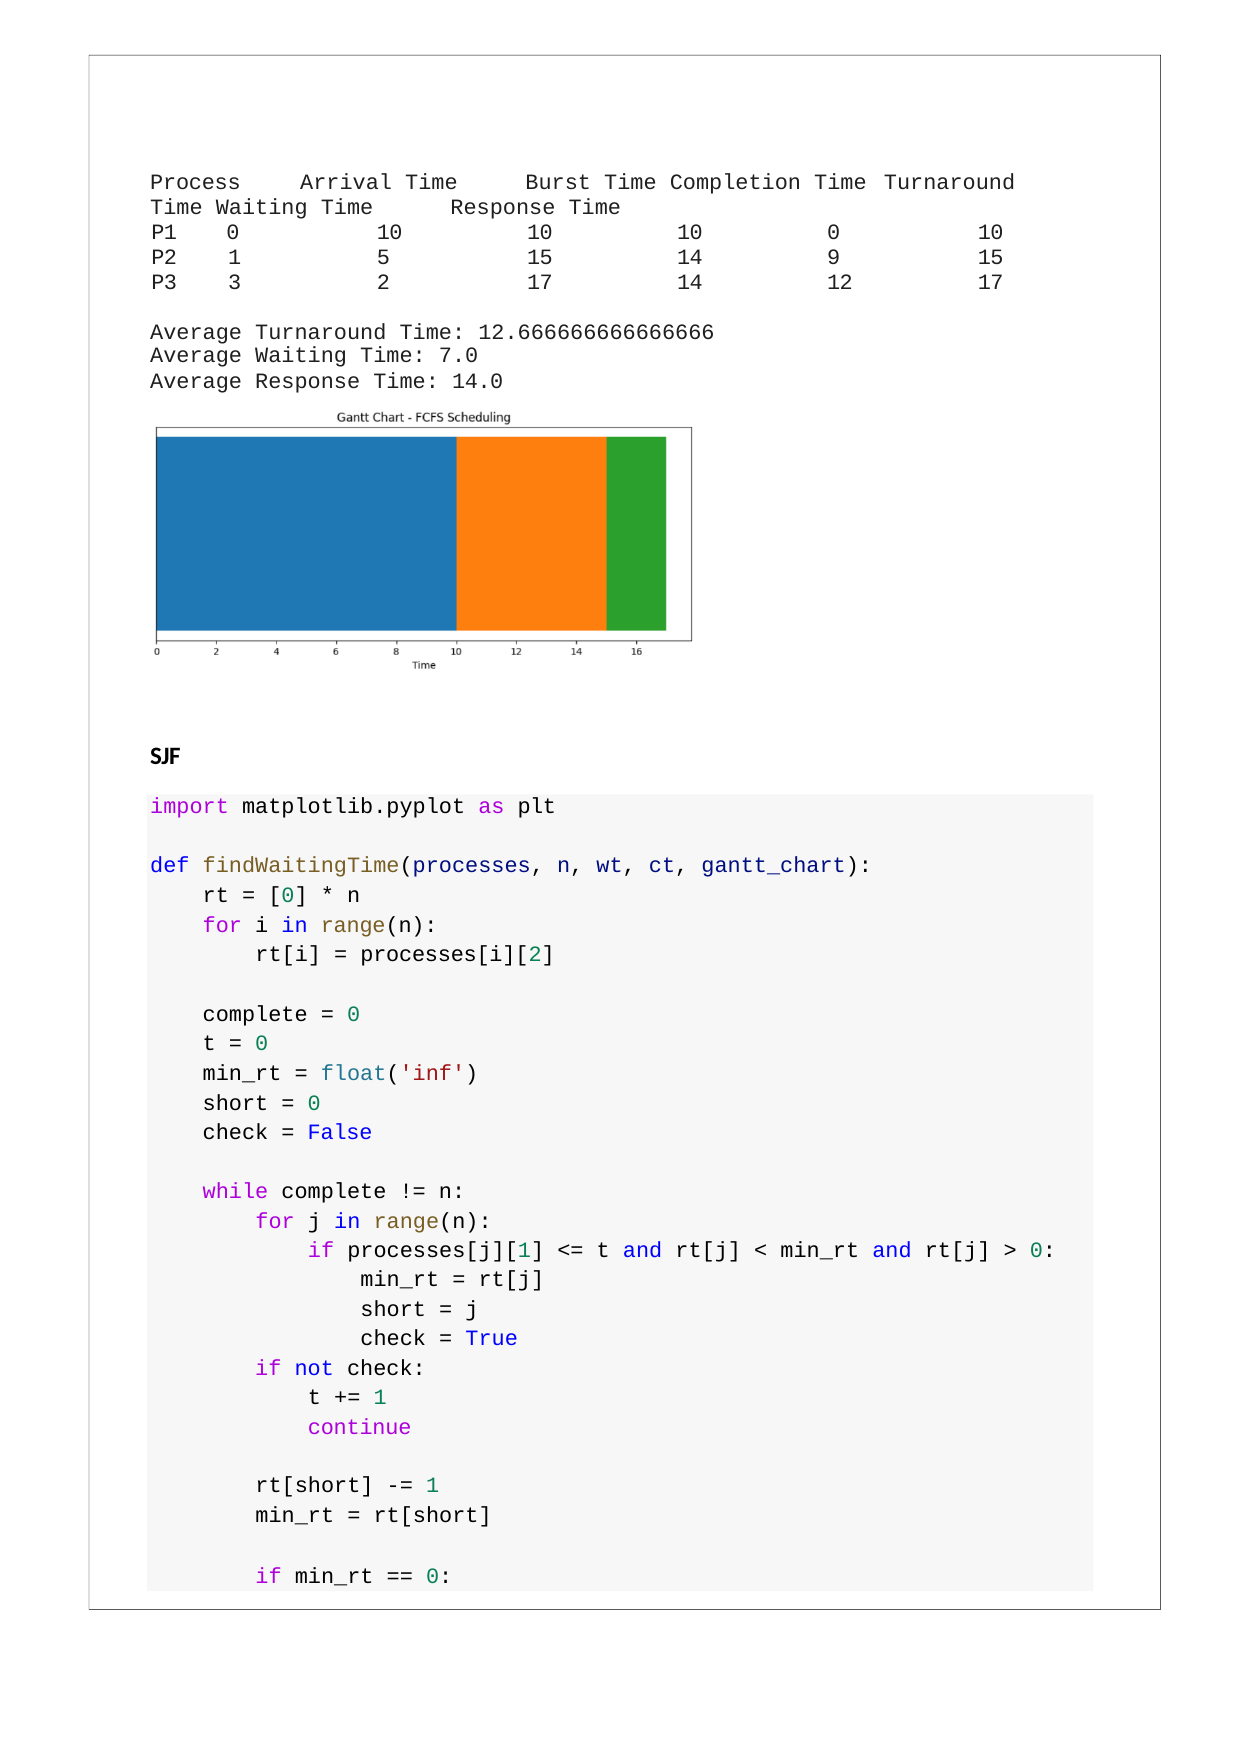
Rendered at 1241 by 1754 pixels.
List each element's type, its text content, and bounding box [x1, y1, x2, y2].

subtitle SJF [150, 741, 1128, 771]
text Average Response Time: 14.0 [150, 370, 1128, 395]
table_header P1 0 [146, 221, 309, 246]
table_cell P3 3 [146, 271, 309, 296]
table_header 0 [765, 221, 915, 246]
table_cell 14 [615, 246, 765, 271]
table_header 10 [309, 221, 465, 246]
table_cell 15 [915, 246, 1009, 271]
table_cell 15 [465, 246, 615, 271]
table_cell 14 [615, 271, 765, 296]
table_cell 2 [309, 271, 465, 296]
table_cell P2 1 [146, 246, 309, 271]
table_header 10 [615, 221, 765, 246]
table_header 10 [465, 221, 615, 246]
table_cell 17 [465, 271, 615, 296]
table_cell 17 [915, 271, 1009, 296]
picture [153, 411, 693, 669]
table_cell 9 [765, 246, 915, 271]
text Process Arrival Time Burst Time Completion Time Turnaround Time Waiting Time Response Time [150, 171, 1017, 221]
text Average Turnaround Time: 12.666666666666666 Average Waiting Time: 7.0 [150, 320, 765, 369]
table_header 10 [915, 221, 1009, 246]
table_cell 5 [309, 246, 465, 271]
table_cell 12 [765, 271, 915, 296]
